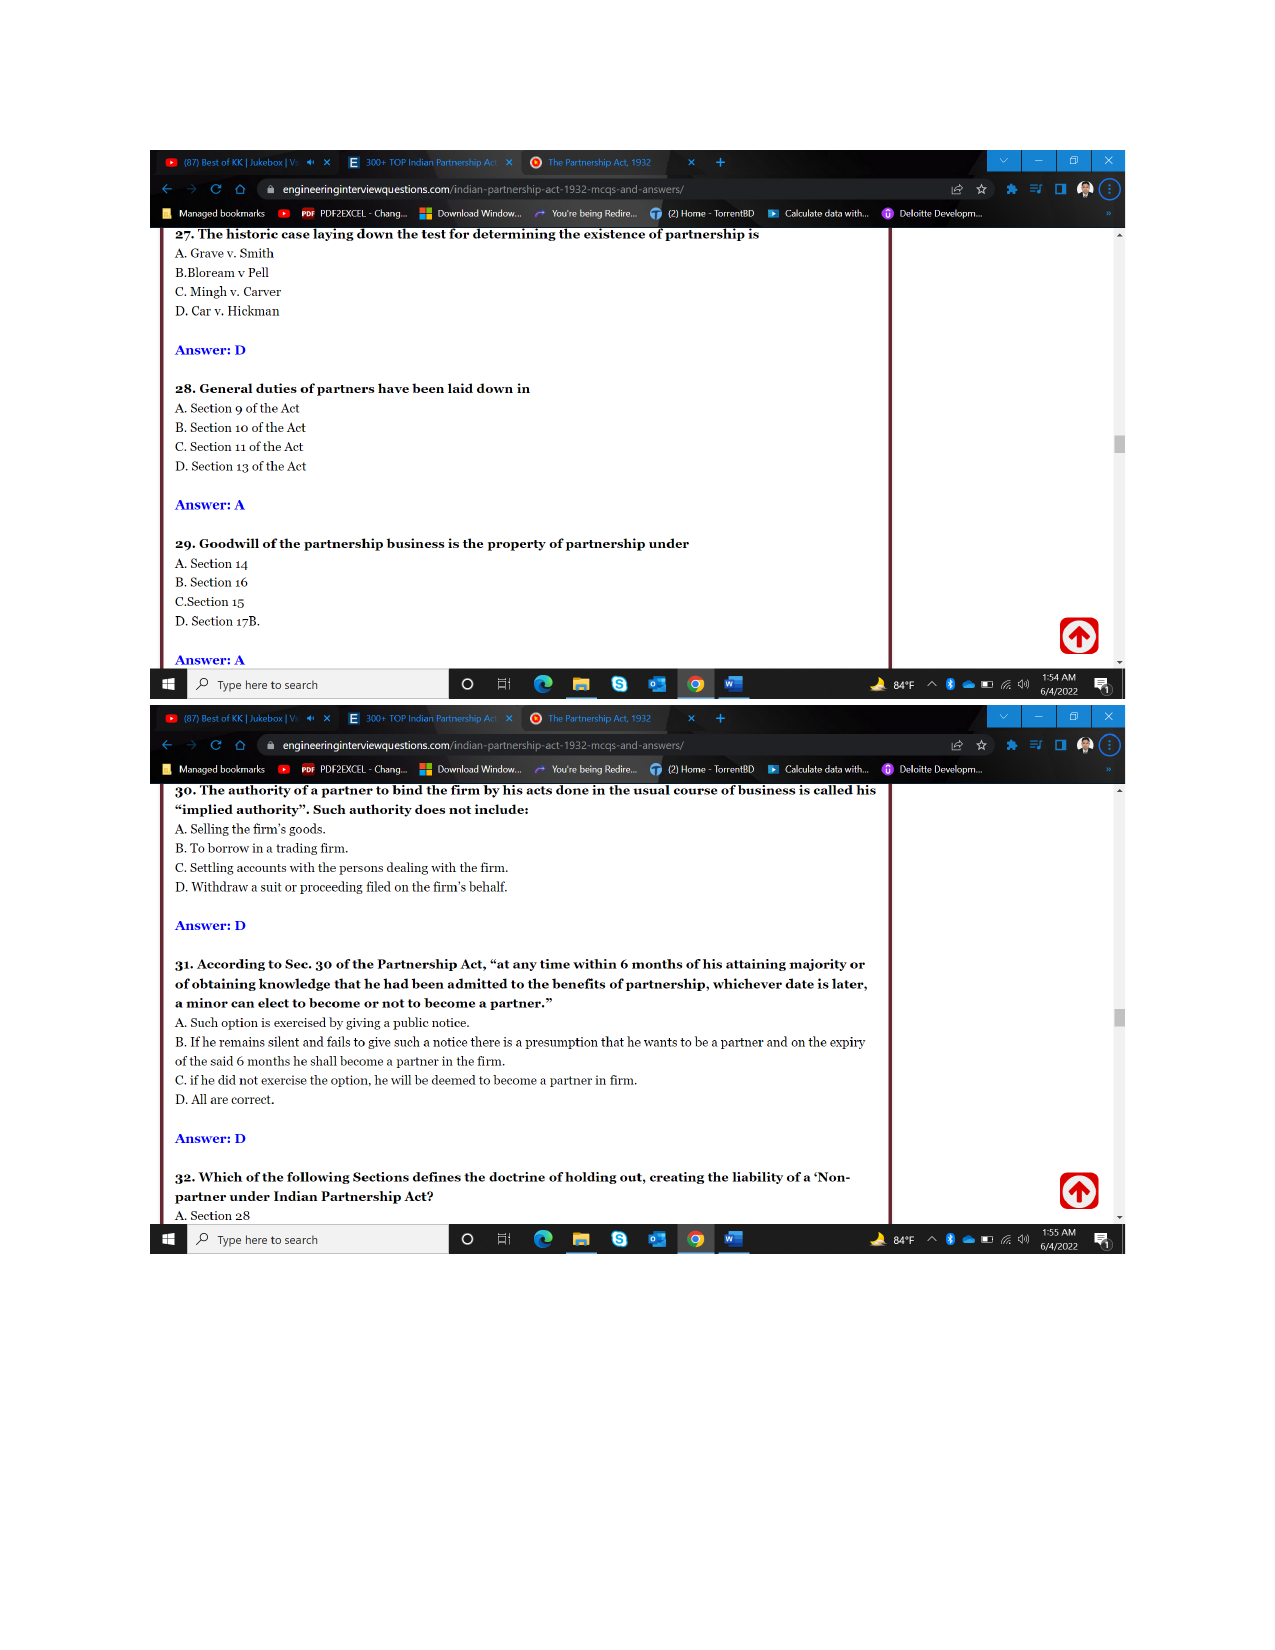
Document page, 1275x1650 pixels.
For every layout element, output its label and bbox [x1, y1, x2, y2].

picture [150, 705, 1125, 1254]
picture [150, 150, 1125, 699]
